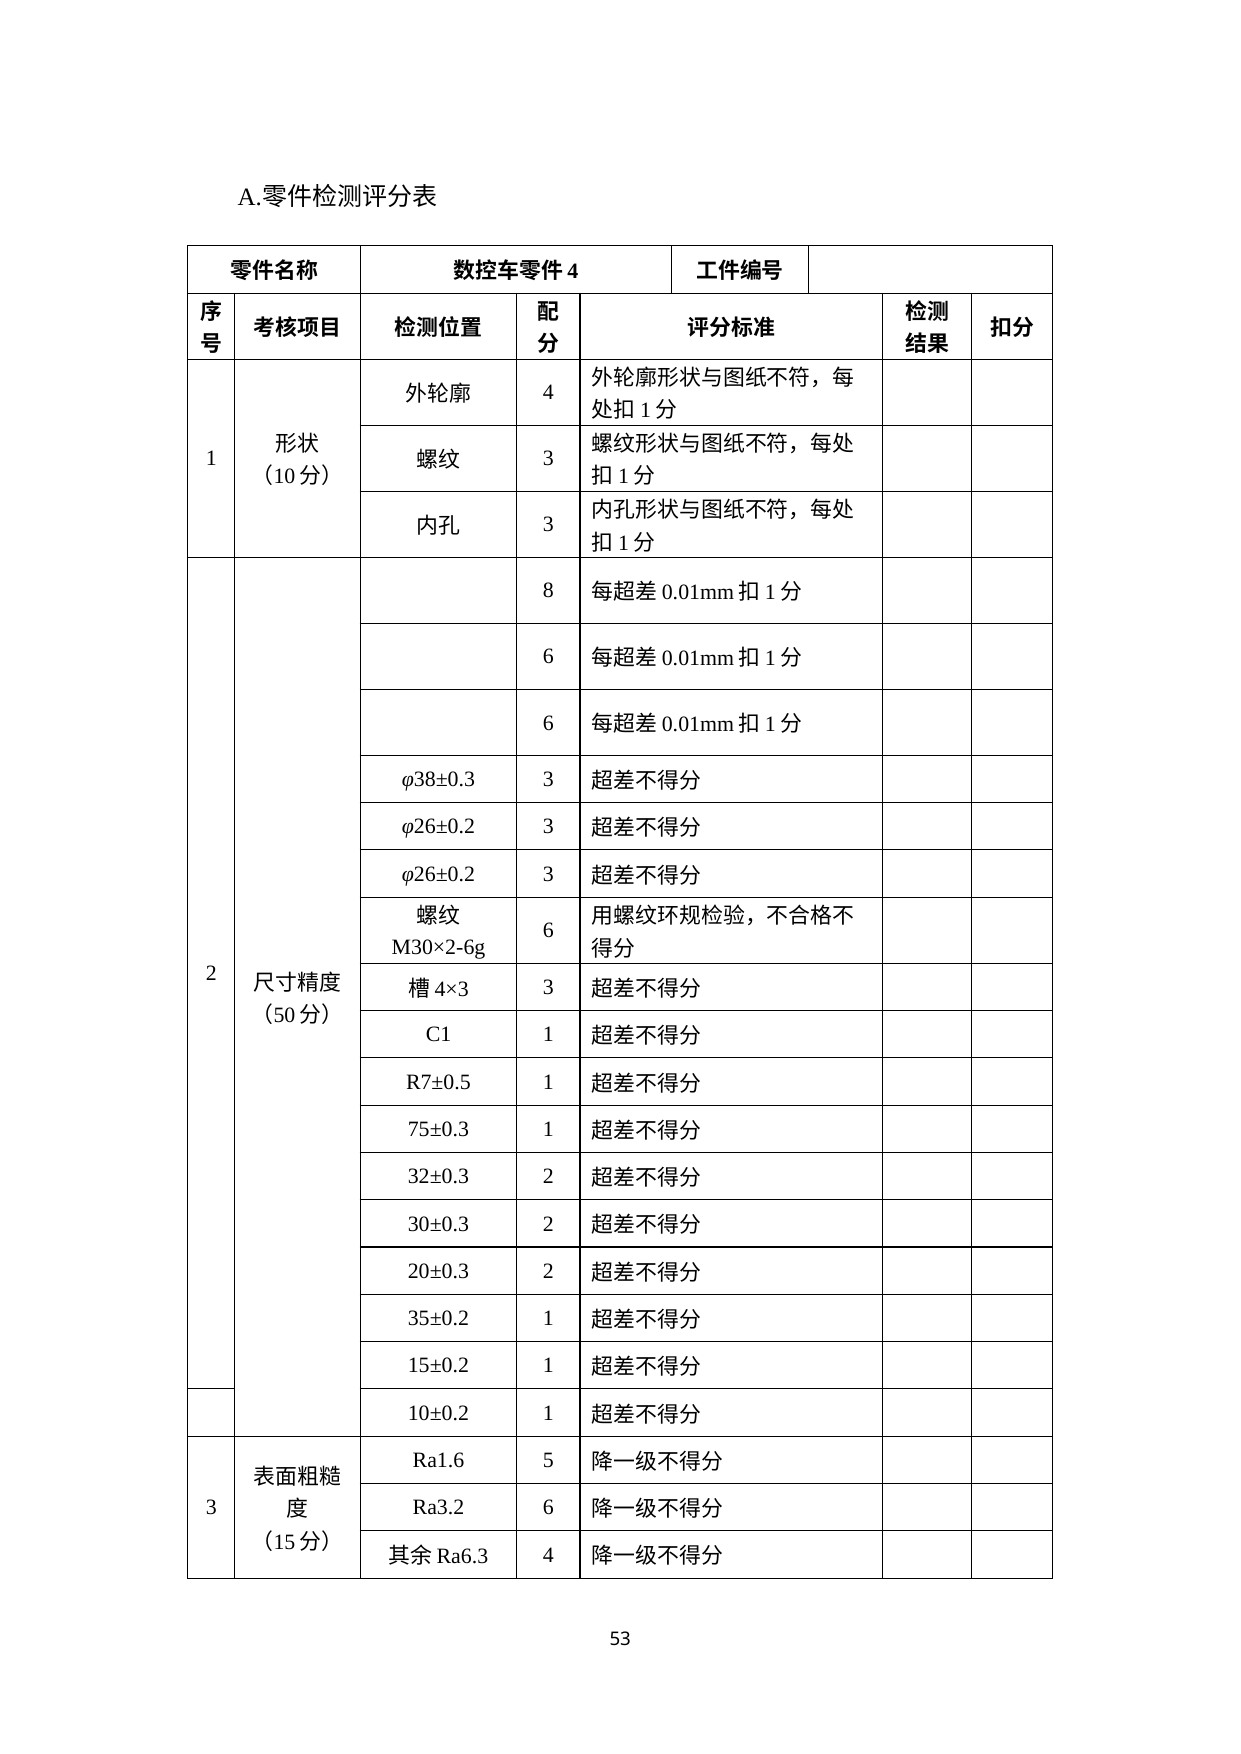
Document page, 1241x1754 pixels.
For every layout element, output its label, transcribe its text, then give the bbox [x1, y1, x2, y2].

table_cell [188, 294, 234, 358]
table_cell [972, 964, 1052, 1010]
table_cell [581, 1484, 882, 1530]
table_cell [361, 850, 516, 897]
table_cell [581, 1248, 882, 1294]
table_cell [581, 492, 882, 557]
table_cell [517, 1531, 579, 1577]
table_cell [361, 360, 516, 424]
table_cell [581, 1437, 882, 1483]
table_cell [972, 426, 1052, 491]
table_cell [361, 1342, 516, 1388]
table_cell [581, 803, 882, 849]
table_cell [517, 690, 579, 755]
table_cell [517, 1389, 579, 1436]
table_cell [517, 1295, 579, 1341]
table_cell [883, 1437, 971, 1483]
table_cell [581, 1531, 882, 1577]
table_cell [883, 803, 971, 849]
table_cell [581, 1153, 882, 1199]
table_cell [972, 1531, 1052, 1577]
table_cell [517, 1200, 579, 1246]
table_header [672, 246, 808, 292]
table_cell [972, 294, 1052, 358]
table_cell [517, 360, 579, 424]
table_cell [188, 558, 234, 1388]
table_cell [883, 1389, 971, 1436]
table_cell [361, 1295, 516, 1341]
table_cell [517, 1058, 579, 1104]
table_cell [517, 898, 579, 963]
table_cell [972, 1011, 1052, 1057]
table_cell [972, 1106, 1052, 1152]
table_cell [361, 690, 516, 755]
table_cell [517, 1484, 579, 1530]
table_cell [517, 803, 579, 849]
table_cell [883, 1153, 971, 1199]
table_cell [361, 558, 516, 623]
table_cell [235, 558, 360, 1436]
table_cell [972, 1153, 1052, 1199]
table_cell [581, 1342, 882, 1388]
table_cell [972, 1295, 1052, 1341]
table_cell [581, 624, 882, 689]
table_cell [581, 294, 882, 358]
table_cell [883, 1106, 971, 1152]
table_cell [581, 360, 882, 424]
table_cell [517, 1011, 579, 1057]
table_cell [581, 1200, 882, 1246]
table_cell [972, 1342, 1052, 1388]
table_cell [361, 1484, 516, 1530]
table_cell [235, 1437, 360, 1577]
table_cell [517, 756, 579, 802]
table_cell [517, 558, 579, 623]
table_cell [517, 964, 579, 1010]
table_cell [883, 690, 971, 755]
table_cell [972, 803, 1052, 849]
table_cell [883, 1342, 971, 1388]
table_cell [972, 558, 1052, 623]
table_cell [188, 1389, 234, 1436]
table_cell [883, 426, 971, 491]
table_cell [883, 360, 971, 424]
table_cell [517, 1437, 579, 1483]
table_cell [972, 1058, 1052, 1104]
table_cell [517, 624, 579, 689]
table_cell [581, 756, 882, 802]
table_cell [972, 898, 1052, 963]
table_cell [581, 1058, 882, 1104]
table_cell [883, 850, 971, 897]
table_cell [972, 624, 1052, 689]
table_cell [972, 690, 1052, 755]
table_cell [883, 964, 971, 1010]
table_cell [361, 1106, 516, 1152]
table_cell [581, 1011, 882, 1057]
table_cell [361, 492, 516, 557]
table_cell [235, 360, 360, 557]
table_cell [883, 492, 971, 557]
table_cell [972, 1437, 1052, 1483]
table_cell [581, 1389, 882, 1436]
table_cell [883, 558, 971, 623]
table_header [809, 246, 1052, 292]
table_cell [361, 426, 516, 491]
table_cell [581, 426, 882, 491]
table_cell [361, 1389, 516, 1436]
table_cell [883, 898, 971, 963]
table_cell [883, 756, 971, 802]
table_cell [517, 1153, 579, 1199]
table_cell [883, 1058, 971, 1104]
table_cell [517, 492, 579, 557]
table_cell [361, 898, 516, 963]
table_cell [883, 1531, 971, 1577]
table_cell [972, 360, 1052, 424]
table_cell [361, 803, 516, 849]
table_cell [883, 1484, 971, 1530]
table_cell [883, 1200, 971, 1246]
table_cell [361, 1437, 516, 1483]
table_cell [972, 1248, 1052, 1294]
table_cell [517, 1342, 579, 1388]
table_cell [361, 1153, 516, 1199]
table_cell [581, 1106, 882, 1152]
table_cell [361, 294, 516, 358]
text A.零件检测评分表 [187, 162, 1053, 227]
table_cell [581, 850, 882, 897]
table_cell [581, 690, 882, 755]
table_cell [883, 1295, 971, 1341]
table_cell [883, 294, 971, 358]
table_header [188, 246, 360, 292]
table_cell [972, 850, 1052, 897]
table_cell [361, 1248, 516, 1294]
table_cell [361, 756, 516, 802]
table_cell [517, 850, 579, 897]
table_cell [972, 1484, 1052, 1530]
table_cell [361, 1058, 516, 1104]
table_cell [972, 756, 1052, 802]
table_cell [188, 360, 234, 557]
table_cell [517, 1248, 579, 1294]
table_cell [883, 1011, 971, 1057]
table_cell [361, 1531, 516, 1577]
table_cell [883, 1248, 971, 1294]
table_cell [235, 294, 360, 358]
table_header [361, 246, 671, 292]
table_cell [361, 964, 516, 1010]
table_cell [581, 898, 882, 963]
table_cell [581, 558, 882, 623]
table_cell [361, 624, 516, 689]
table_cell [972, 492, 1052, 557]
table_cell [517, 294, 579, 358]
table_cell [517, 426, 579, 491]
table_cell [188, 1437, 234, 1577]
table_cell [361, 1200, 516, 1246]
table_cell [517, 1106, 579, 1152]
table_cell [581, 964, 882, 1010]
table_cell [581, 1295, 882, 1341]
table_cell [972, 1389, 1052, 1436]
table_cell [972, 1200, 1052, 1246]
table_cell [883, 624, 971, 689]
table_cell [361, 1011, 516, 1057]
